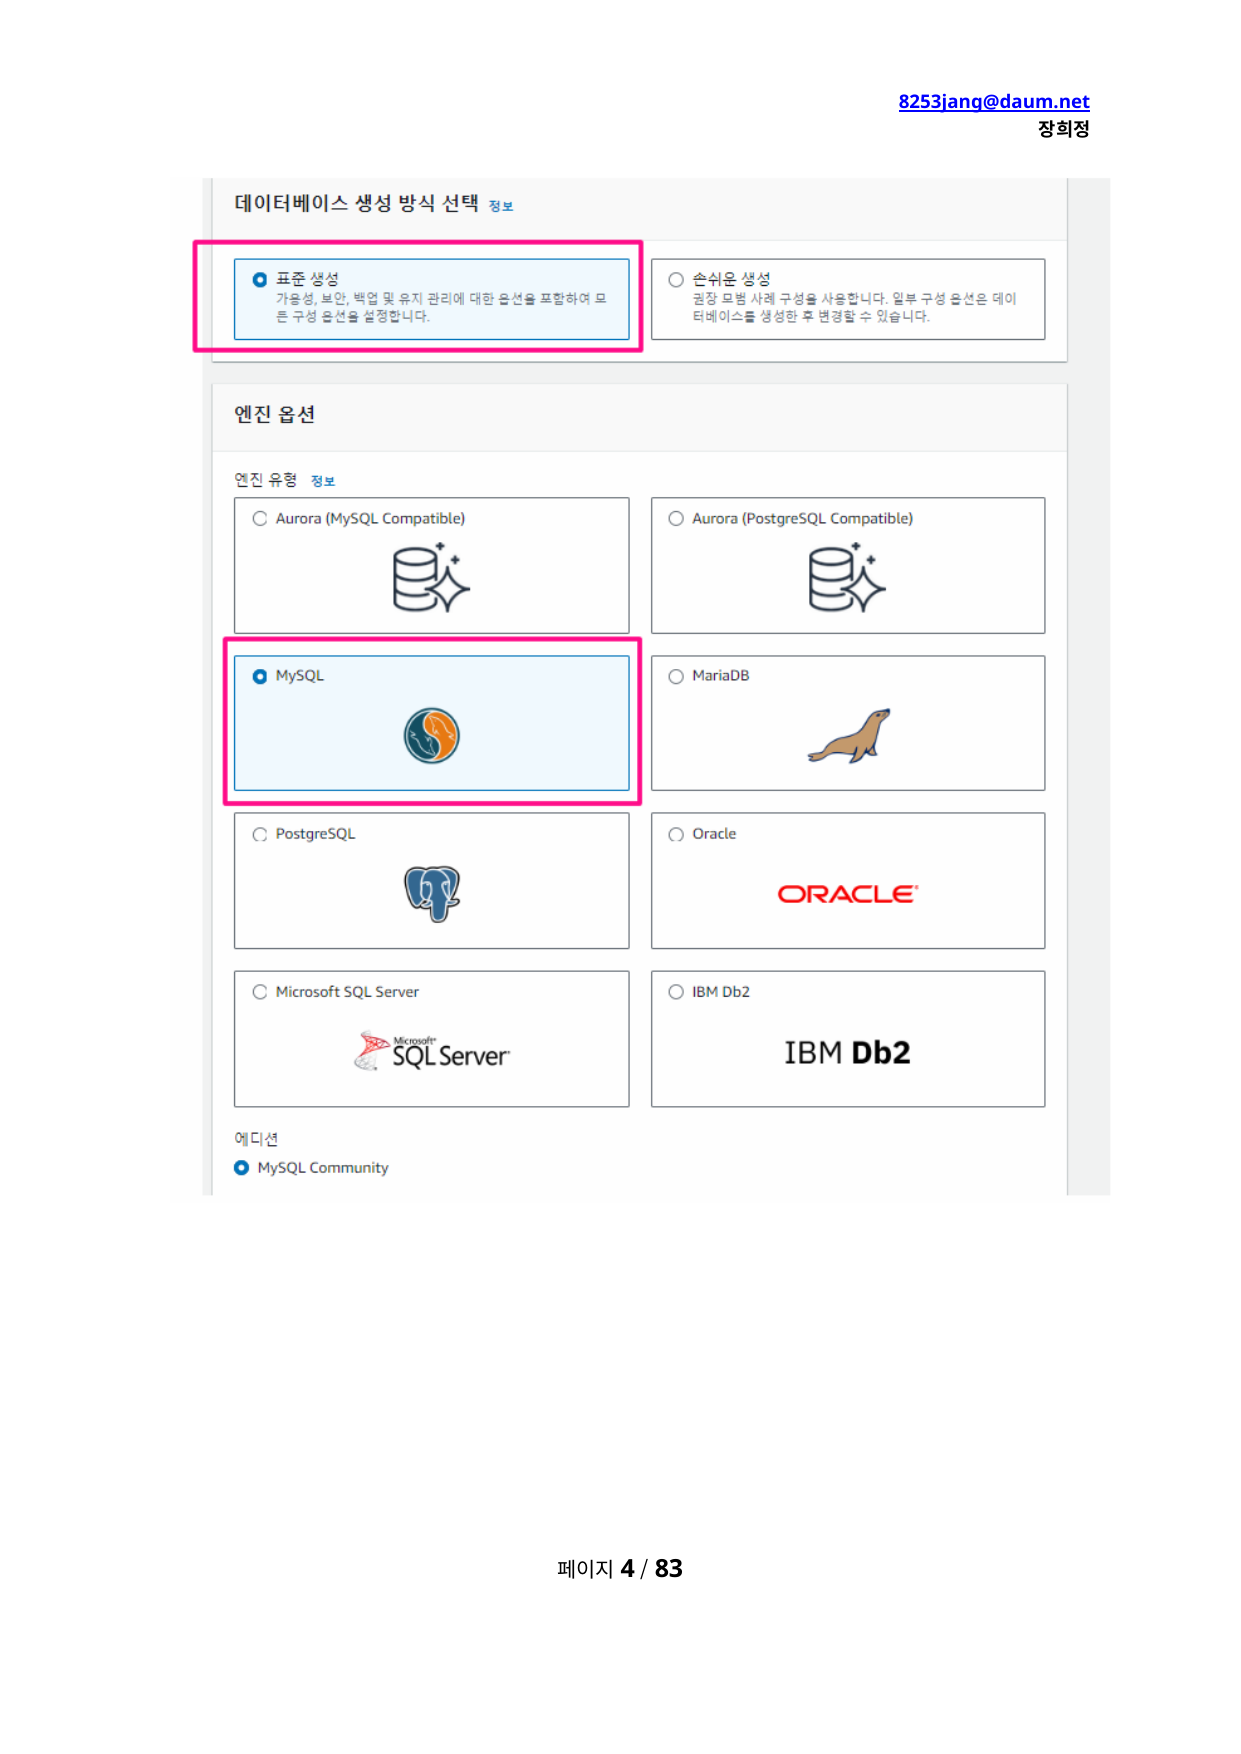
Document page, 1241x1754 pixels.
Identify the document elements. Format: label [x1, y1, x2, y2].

picture [170, 177, 1111, 1203]
